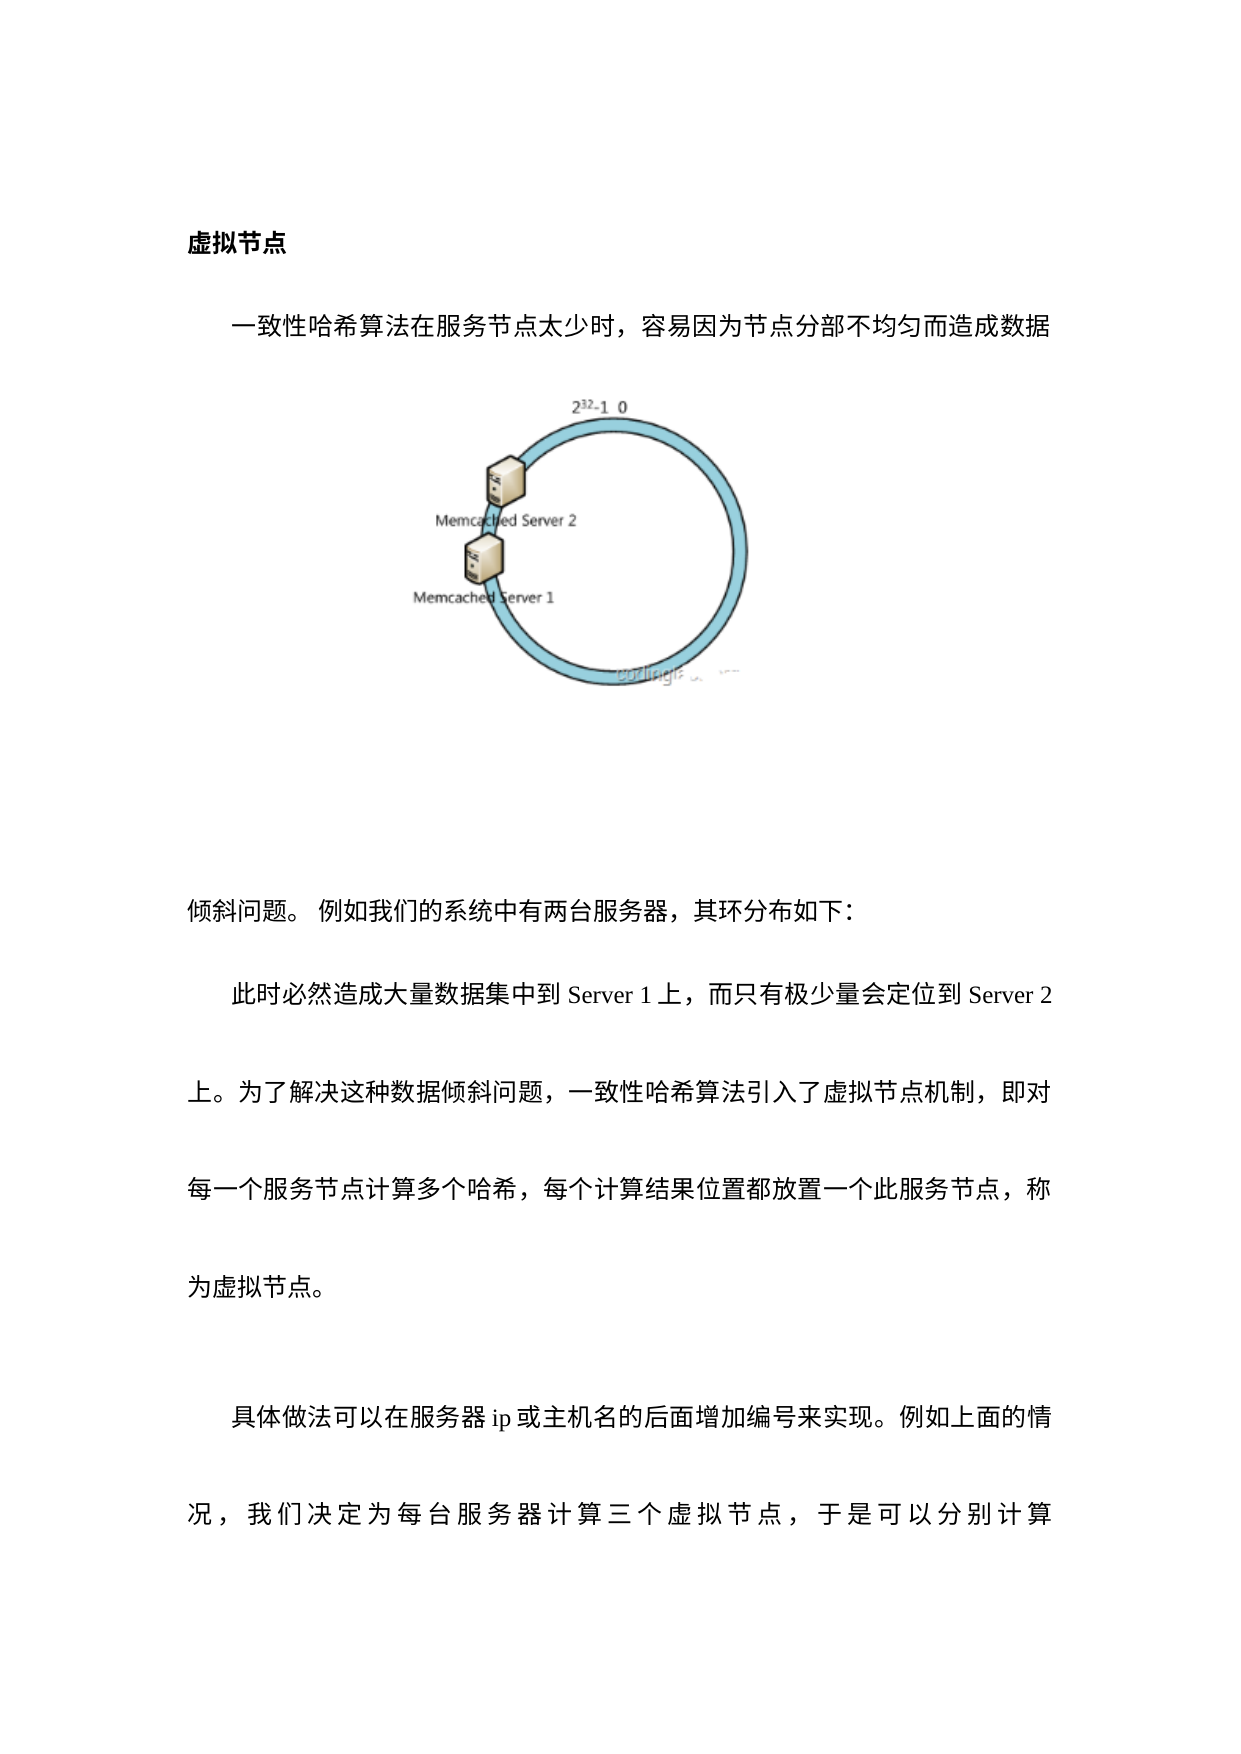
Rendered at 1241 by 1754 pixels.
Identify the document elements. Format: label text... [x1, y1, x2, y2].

subtitle 虚拟节点 [187, 209, 1053, 274]
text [187, 1383, 1053, 1545]
text 一致性哈希算法在服务节点太少时，容易因为节点分部不均匀而造成数据倾斜问题。 例如我们的系统中有两台服务器，其环分布如下： [187, 292, 1053, 942]
text 此时必然造成大量数据集中到Server 1上，而只有极少量会定位到Server 2上。为了解决这种数据倾斜问题，一致性哈希算法引入了虚拟节点机制，即对每一个服务节点计算多个哈希，每个计算结果位置都放置一个此服务节点，称为虚拟节点。 [187, 960, 1053, 1318]
picture [410, 392, 830, 697]
